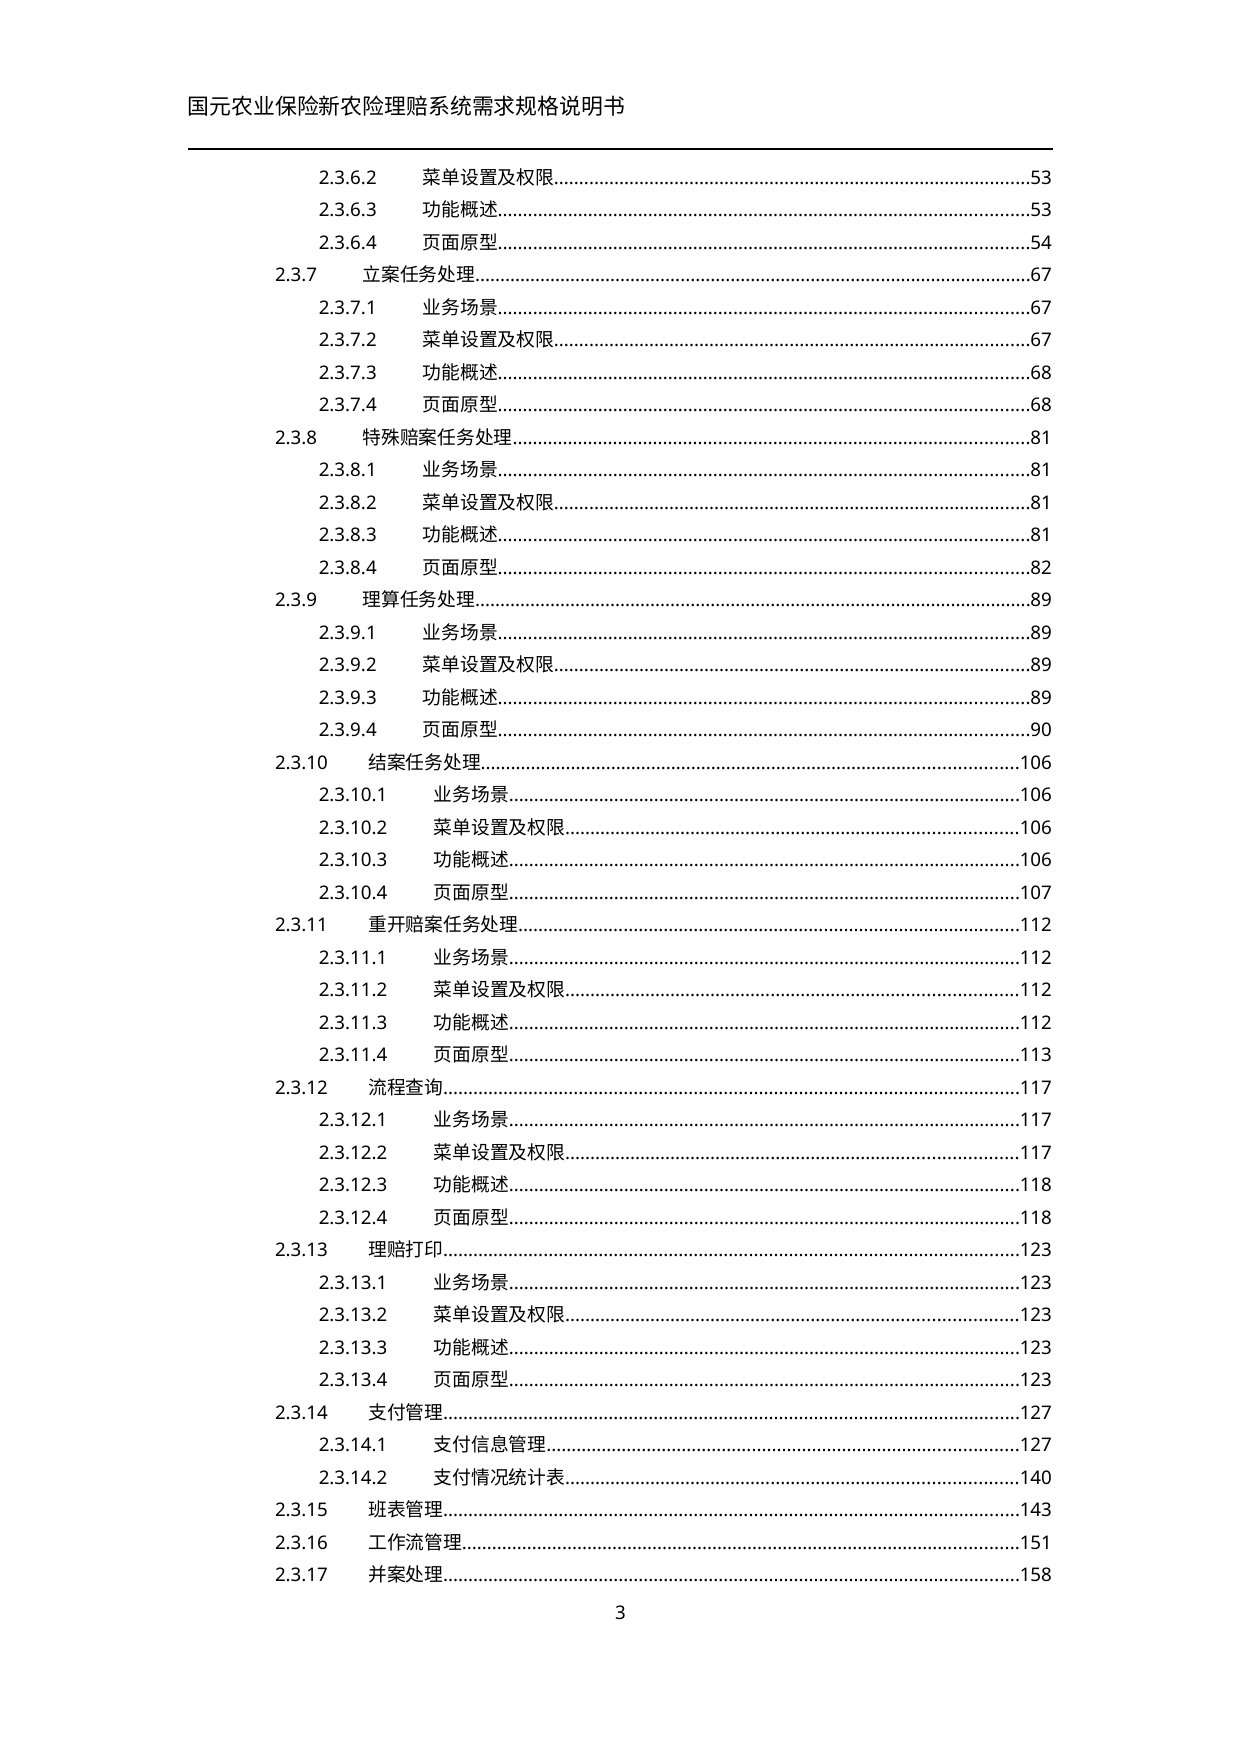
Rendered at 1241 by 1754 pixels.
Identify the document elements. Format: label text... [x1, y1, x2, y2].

text 2.3.8.4 页面原型 82 [318, 550, 1053, 582]
text 2.3.10.2 菜单设置及权限 106 [318, 810, 1053, 842]
text 2.3.10 结案任务处理 106 [275, 745, 1053, 777]
text 2.3.12 流程查询 117 [275, 1070, 1053, 1102]
text 2.3.14.2 支付情况统计表 140 [318, 1460, 1053, 1492]
text 2.3.8.3 功能概述 81 [318, 517, 1053, 550]
text 2.3.6.2 菜单设置及权限 53 [318, 160, 1053, 192]
text 2.3.7 立案任务处理 67 [275, 257, 1053, 290]
text 2.3.6.4 页面原型 54 [318, 225, 1053, 257]
text 2.3.12.1 业务场景 117 [318, 1102, 1053, 1135]
text 2.3.6.3 功能概述 53 [318, 192, 1053, 225]
text 2.3.8 特殊赔案任务处理 81 [275, 420, 1053, 452]
text 2.3.8.2 菜单设置及权限 81 [318, 485, 1053, 517]
text 2.3.11.2 菜单设置及权限 112 [318, 972, 1053, 1005]
text 2.3.13 理赔打印 123 [275, 1232, 1053, 1265]
text 2.3.7.4 页面原型 68 [318, 387, 1053, 420]
text 2.3.11.1 业务场景 112 [318, 940, 1053, 972]
text 2.3.9.2 菜单设置及权限 89 [318, 647, 1053, 680]
text 2.3.11 重开赔案任务处理 112 [275, 907, 1053, 940]
text 2.3.10.1 业务场景 106 [318, 777, 1053, 810]
text 2.3.14 支付管理 127 [275, 1395, 1053, 1427]
text 2.3.13.1 业务场景 123 [318, 1265, 1053, 1297]
text 2.3.7.1 业务场景 67 [318, 290, 1053, 322]
text 2.3.12.3 功能概述 118 [318, 1167, 1053, 1200]
text 2.3.14.1 支付信息管理 127 [318, 1427, 1053, 1460]
text 2.3.9.1 业务场景 89 [318, 615, 1053, 647]
text 2.3.12.2 菜单设置及权限 117 [318, 1135, 1053, 1167]
text 2.3.7.2 菜单设置及权限 67 [318, 322, 1053, 355]
text 2.3.9.3 功能概述 89 [318, 680, 1053, 712]
text 2.3.15 班表管理 143 [275, 1492, 1053, 1525]
text 2.3.11.4 页面原型 113 [318, 1037, 1053, 1070]
text 2.3.10.3 功能概述 106 [318, 842, 1053, 875]
text 2.3.17 并案处理 158 [275, 1557, 1053, 1590]
text 2.3.8.1 业务场景 81 [318, 452, 1053, 485]
text 2.3.11.3 功能概述 112 [318, 1005, 1053, 1037]
text 2.3.12.4 页面原型 118 [318, 1200, 1053, 1232]
text 2.3.13.4 页面原型 123 [318, 1362, 1053, 1395]
text 2.3.13.3 功能概述 123 [318, 1330, 1053, 1362]
text 2.3.13.2 菜单设置及权限 123 [318, 1297, 1053, 1330]
text 2.3.7.3 功能概述 68 [318, 355, 1053, 387]
text 2.3.10.4 页面原型 107 [318, 875, 1053, 907]
text 2.3.16 工作流管理 151 [275, 1525, 1053, 1557]
text 2.3.9 理算任务处理 89 [275, 582, 1053, 615]
text 2.3.9.4 页面原型 90 [318, 712, 1053, 745]
